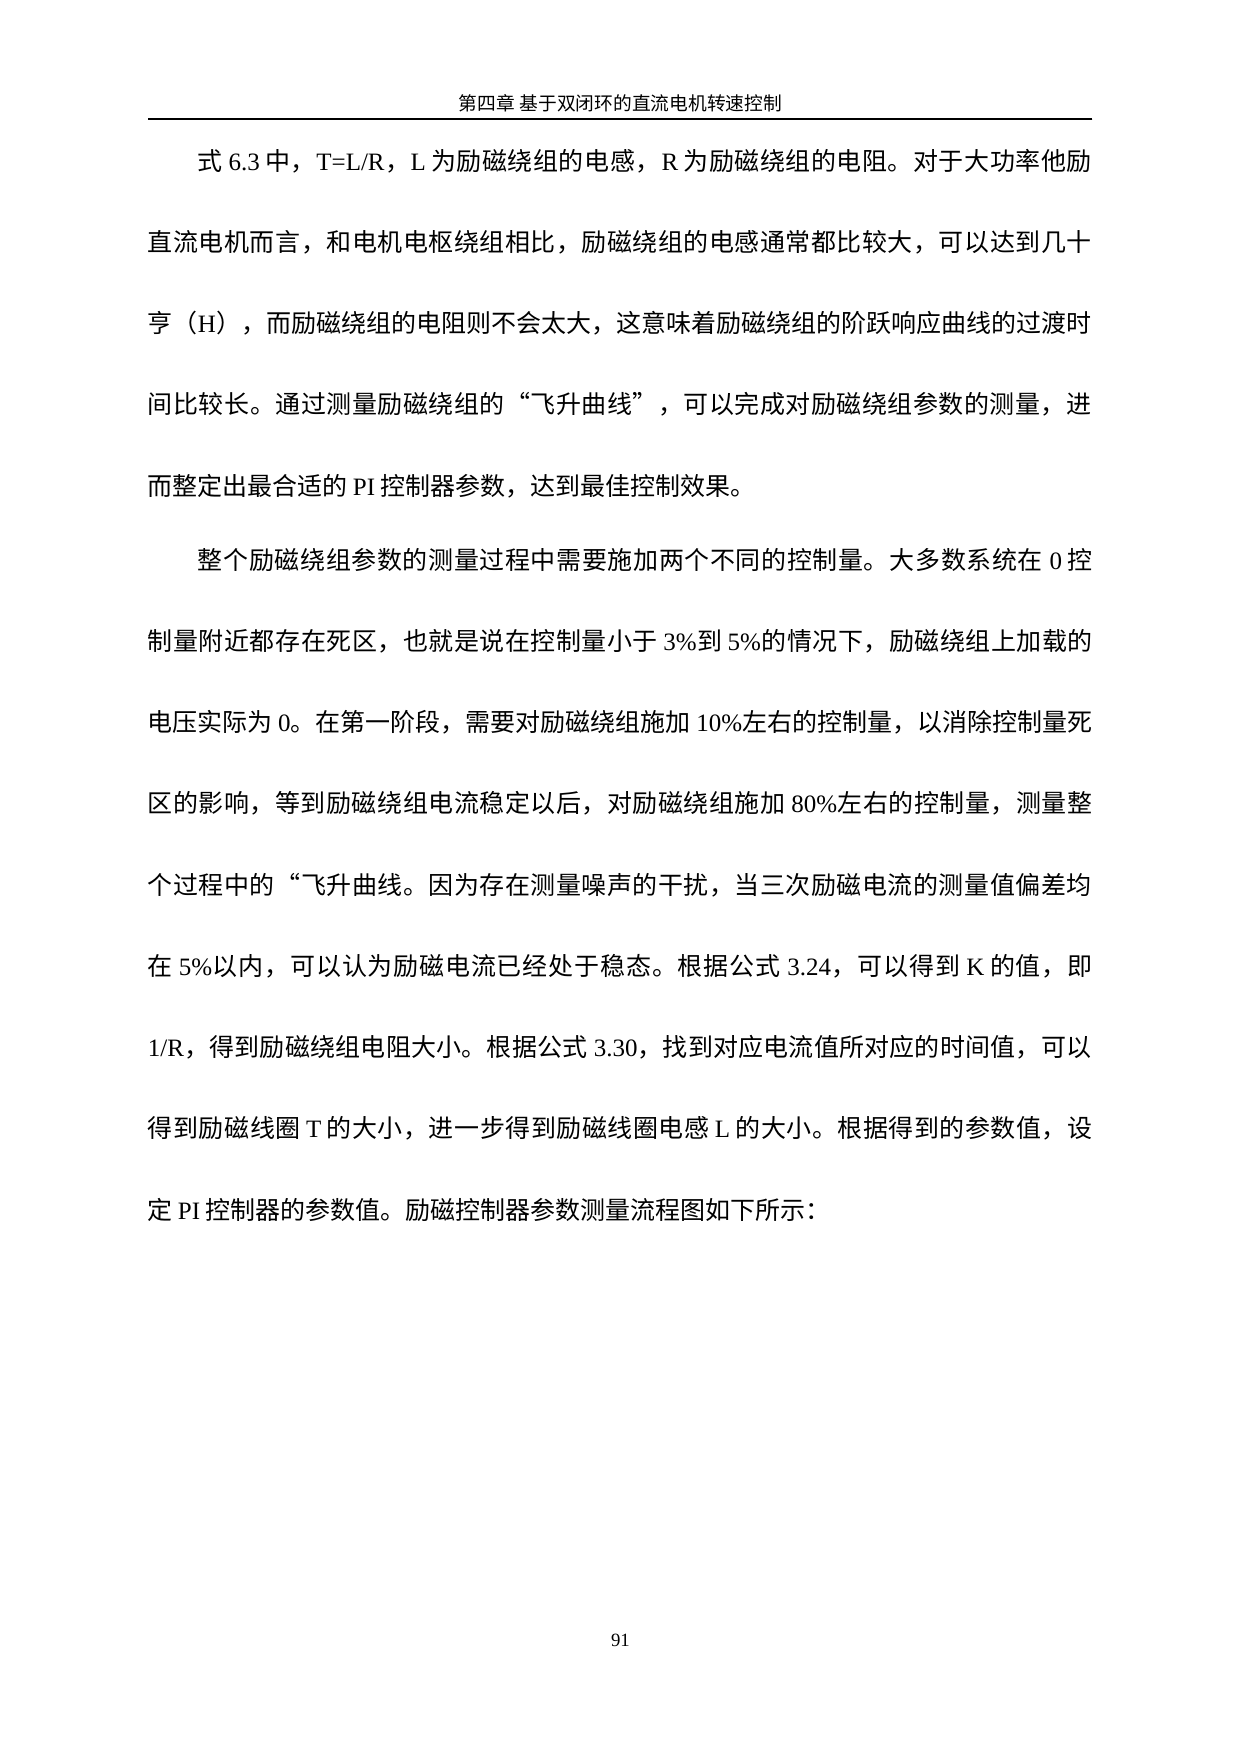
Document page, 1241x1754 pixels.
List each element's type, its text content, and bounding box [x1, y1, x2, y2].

text 式6.3中，T=L/R，L为励磁绕组的电感，R为励磁绕组的电阻。对于大功率他励直流电机而言，和电机电枢绕组相比，励磁绕组的电感通常都比较大，可以达到几十亨（H），而励磁绕组的电阻则不会太大，这意味着励磁绕组的阶跃响应曲线的过渡时间比较长。通过测量励磁绕组的“飞升曲线”，可以完成对励磁绕组参数的测量，进而整定出最合适的PI控制器参数，达到最佳控制效果。 [148, 127, 1092, 517]
text 整个励磁绕组参数的测量过程中需要施加两个不同的控制量。大多数系统在0控制量附近都存在死区，也就是说在控制量小于3%到5%的情况下，励磁绕组上加载的电压实际为0。在第一阶段，需要对励磁绕组施加10%左右的控制量，以消除控制量死区的影响，等到励磁绕组电流稳定以后，对励磁绕组施加80%左右的控制量，测量整个过程中的“飞升曲线。因为存在测量噪声的干扰，当三次励磁电流的测量值偏差均在5%以内，可以认为励磁电流已经处于稳态。根据公式3.24，可以得到K的值，即1/R，得到励磁绕组电阻大小。根据公式3.30，找到对应电流值所对应的时间值，可以得到励磁线圈T的大小，进一步得到励磁线圈电感L的大小。根据得到的参数值，设定PI控制器的参数值。励磁控制器参数测量流程图如下所示： [148, 526, 1092, 1241]
